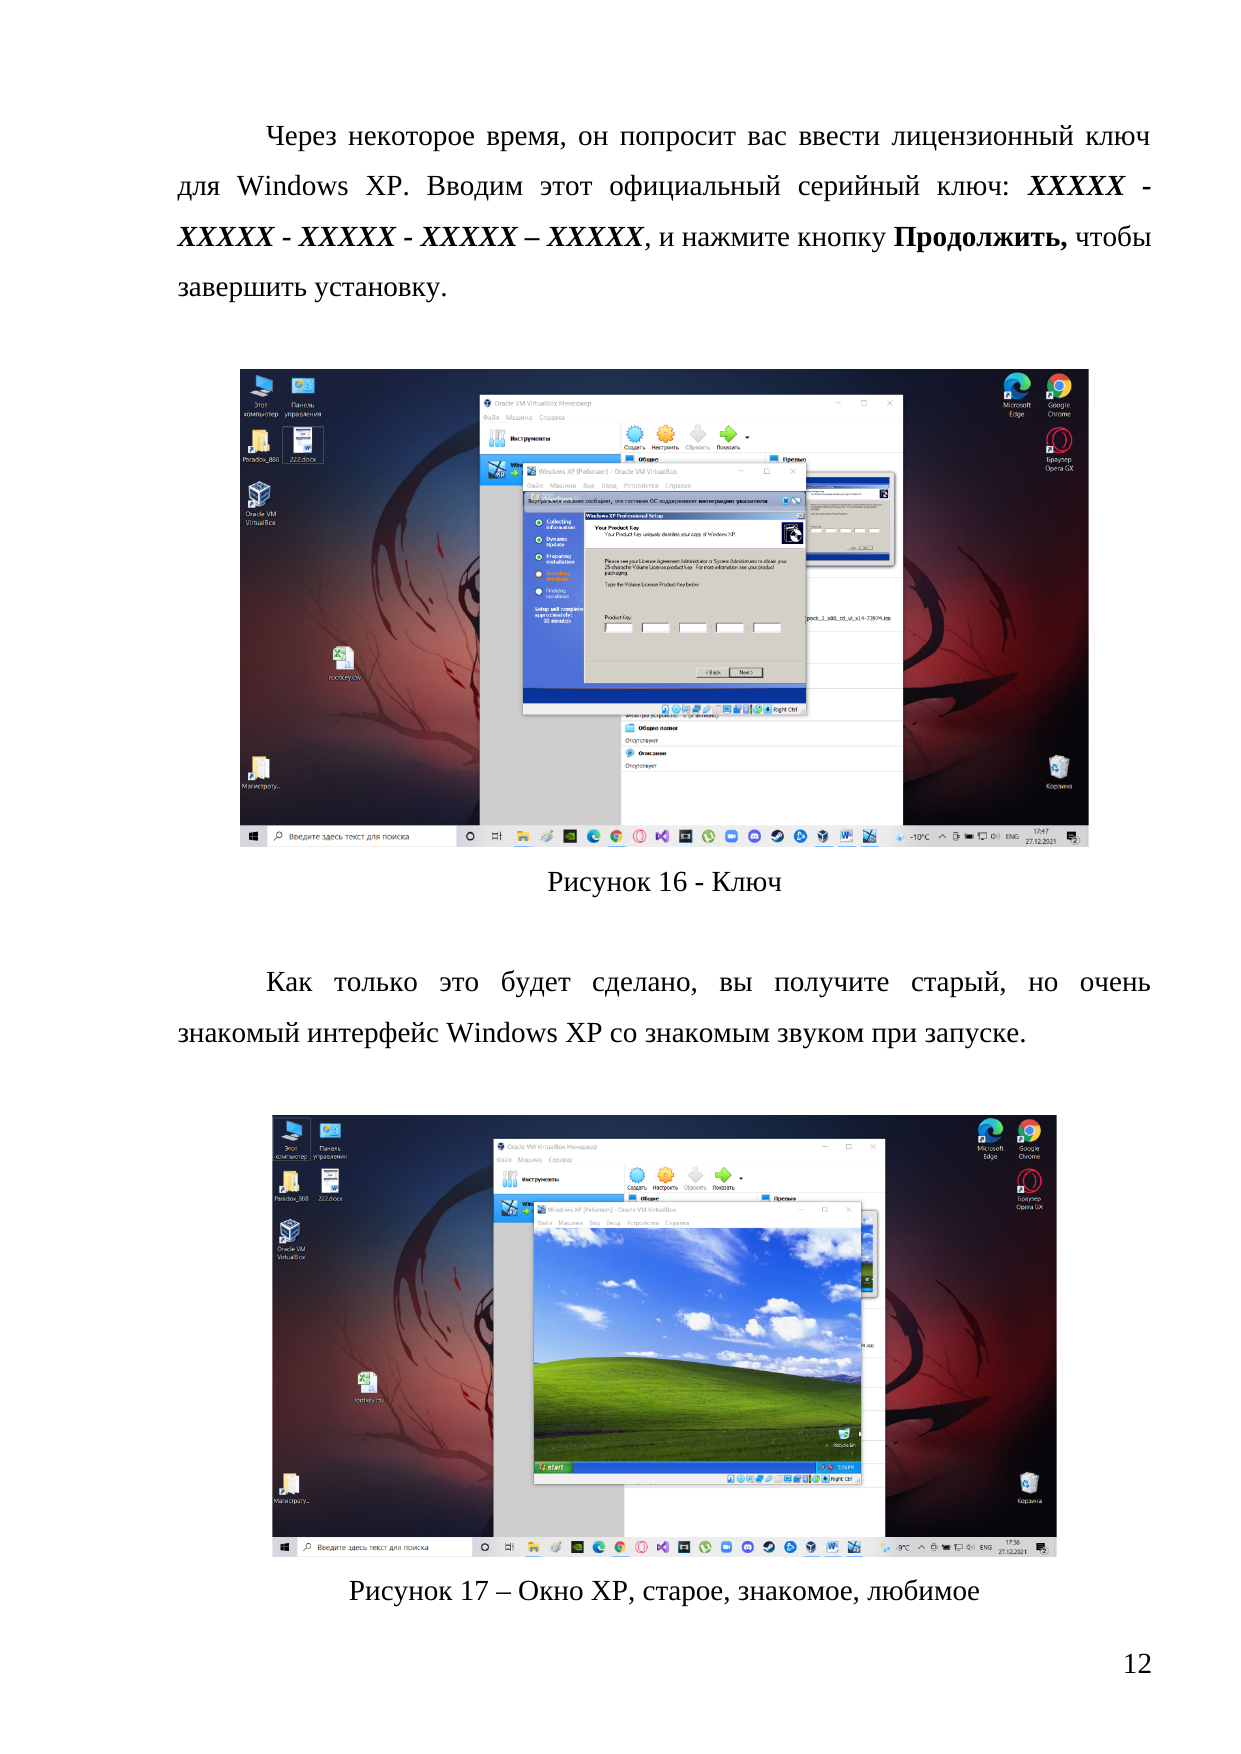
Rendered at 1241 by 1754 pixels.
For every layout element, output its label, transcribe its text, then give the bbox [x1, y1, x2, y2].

picture [272, 1115, 1057, 1557]
text Рисунок 17 – Окно ХР, старое, знакомое, любимое [177, 1573, 1152, 1607]
picture [240, 369, 1089, 847]
text Рисунок 16 - Ключ [177, 864, 1152, 897]
text Как только это будет сделано, вы получите старый, но очень знакомый интерфейс Windows ХР со знакомым звуком при запуске. [177, 964, 1152, 1048]
text Через некоторое время, он попросит вас ввести лицензионный ключ для Windows XP. Вводим этот официальный серийный ключ: XXXXX - XXXXX - XXXXX - XXXXX – XXXXX, и нажмите кнопку Продолжить, чтобы завершить установку. [177, 118, 1152, 303]
